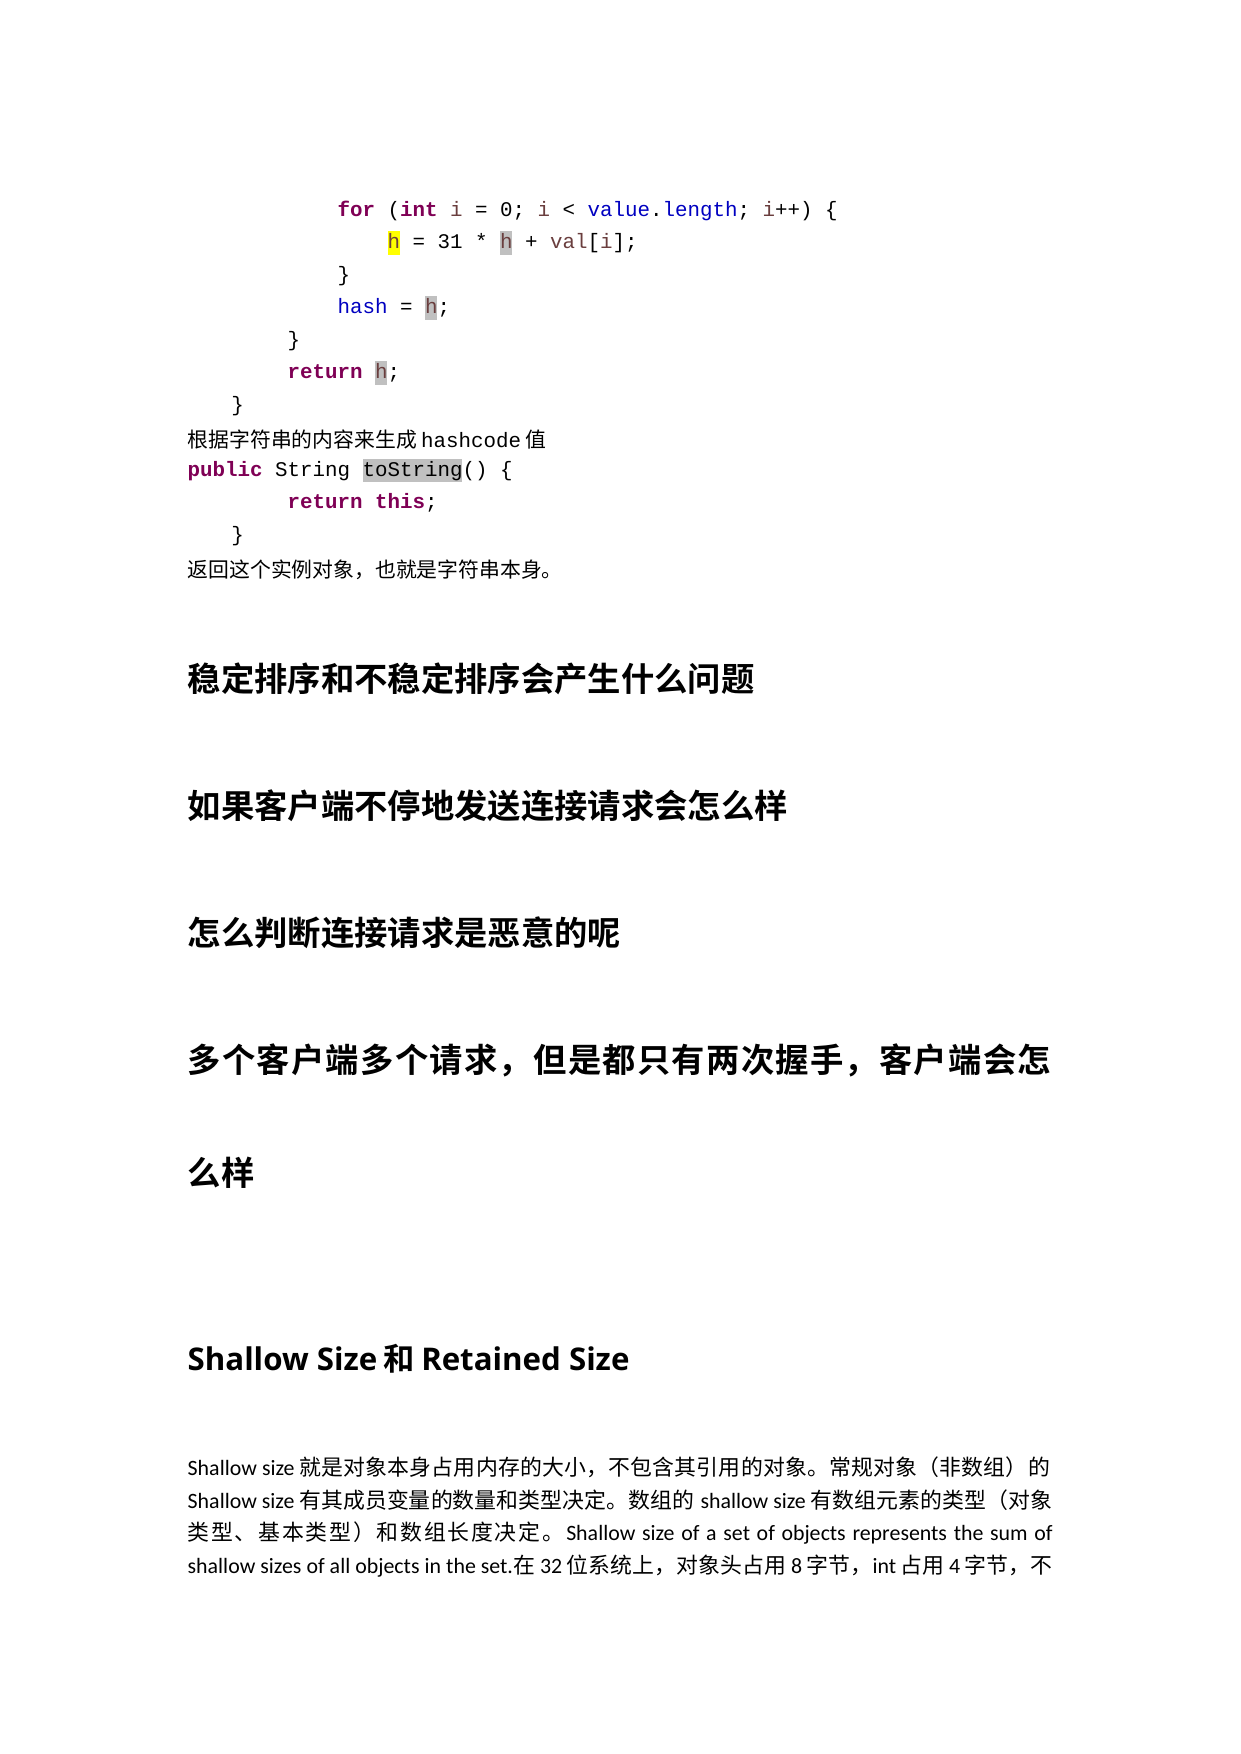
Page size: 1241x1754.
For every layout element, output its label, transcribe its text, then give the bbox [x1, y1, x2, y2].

text for (int i = 0; i < value.length; i++) { [187, 194, 1053, 227]
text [187, 1450, 1053, 1580]
text 返回这个实例对象，也就是字符串本身。 [187, 552, 1053, 584]
text h = 31 * h + val[i]; [187, 227, 1053, 259]
text public String toString() { [187, 454, 1053, 487]
text } [187, 324, 1053, 357]
text return h; [187, 357, 1053, 389]
subtitle 稳定排序和不稳定排序会产生什么问题 [187, 644, 1053, 709]
subtitle 多个客户端多个请求，但是都只有两次握手，客户端会怎么样 [187, 1026, 1053, 1203]
text hash = h; [187, 292, 1053, 324]
subtitle 怎么判断连接请求是恶意的呢 [187, 898, 1053, 963]
text } [187, 259, 1053, 292]
text return this; [187, 487, 1053, 519]
text 根据字符串的内容来生成hashcode值 [187, 422, 1053, 454]
text } [187, 519, 1053, 552]
text } [187, 389, 1053, 422]
subtitle Shallow Size和Retained Size [187, 1325, 1053, 1390]
subtitle 如果客户端不停地发送连接请求会怎么样 [187, 771, 1053, 836]
